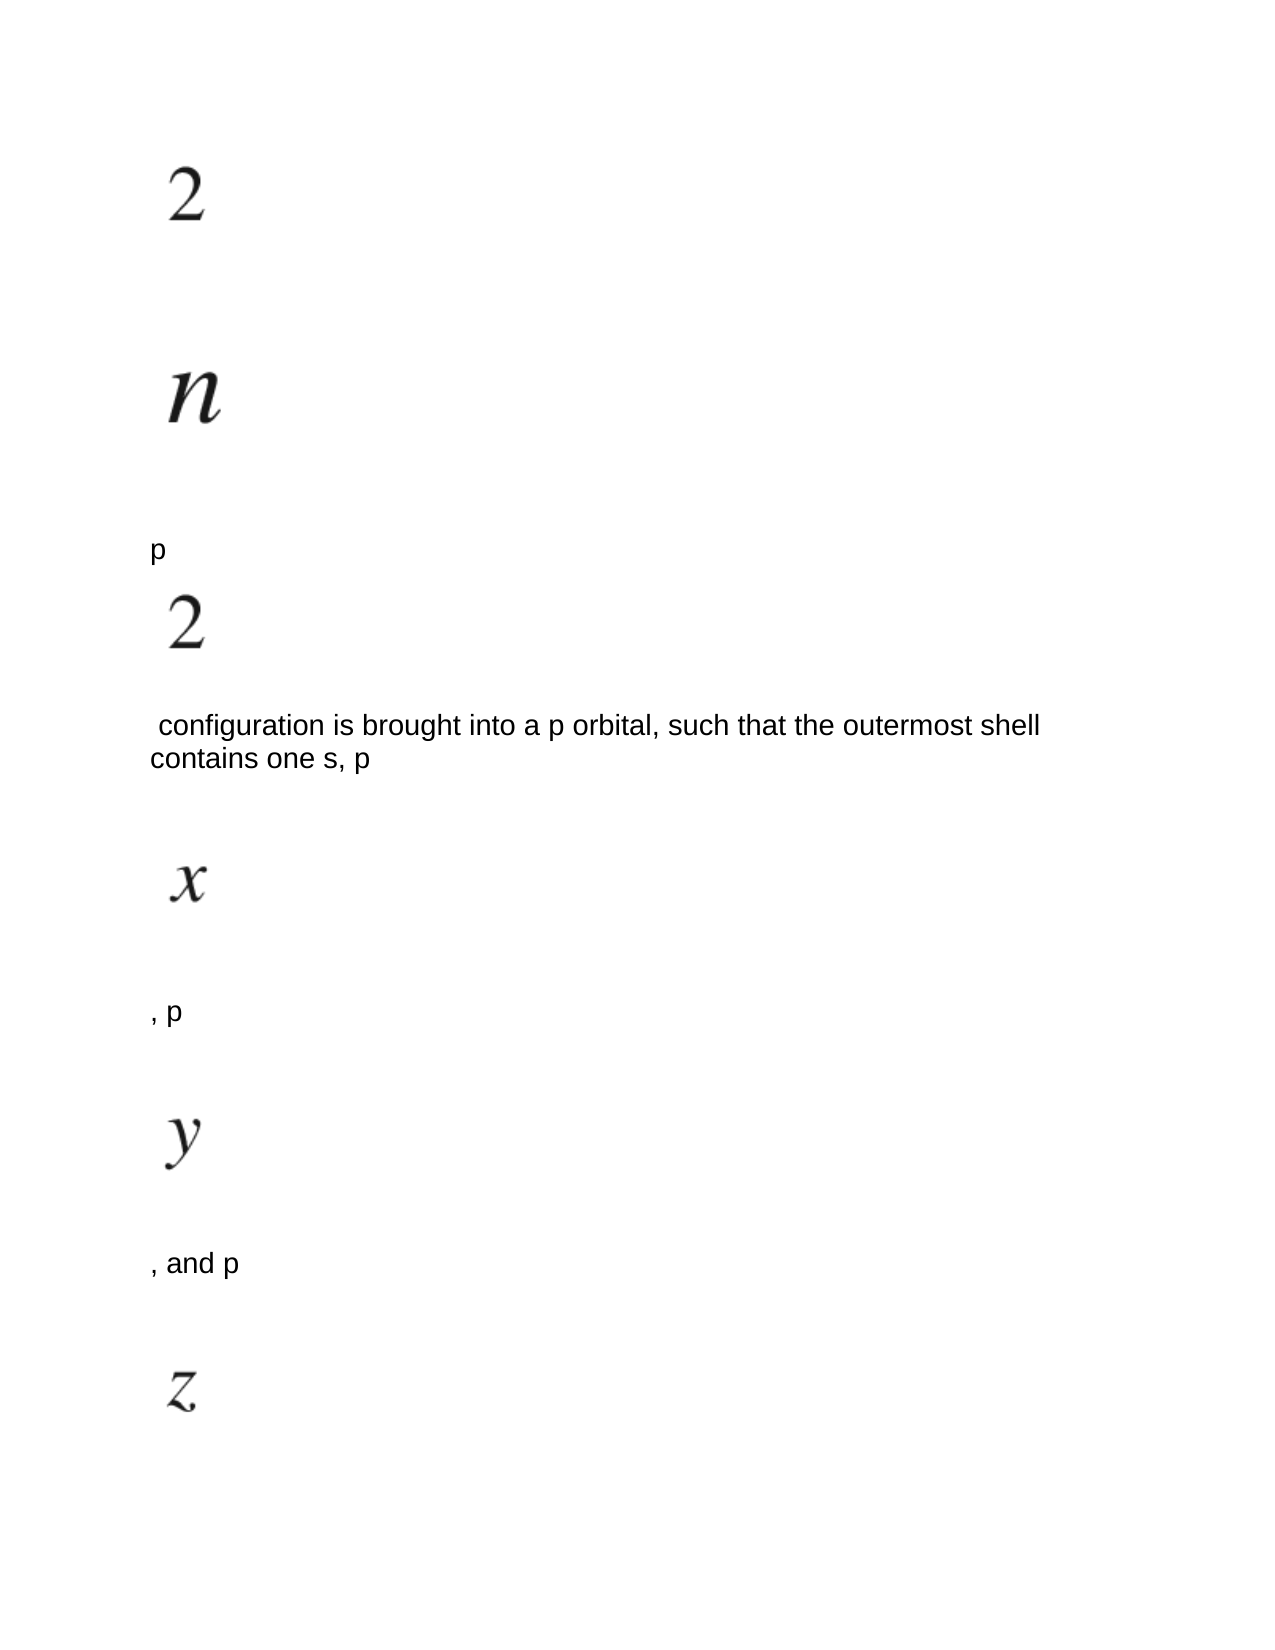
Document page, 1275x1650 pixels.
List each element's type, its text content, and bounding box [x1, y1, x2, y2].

text p [150, 532, 1125, 566]
text configuration is brought into a p orbital, such that the outermost shell contains one s, p [150, 708, 1125, 775]
picture [150, 1291, 208, 1486]
text , p [150, 993, 1125, 1027]
picture [150, 578, 218, 696]
picture [150, 787, 218, 981]
picture [150, 150, 218, 268]
picture [150, 325, 232, 520]
text , and p [150, 1246, 1125, 1279]
picture [150, 1039, 213, 1234]
